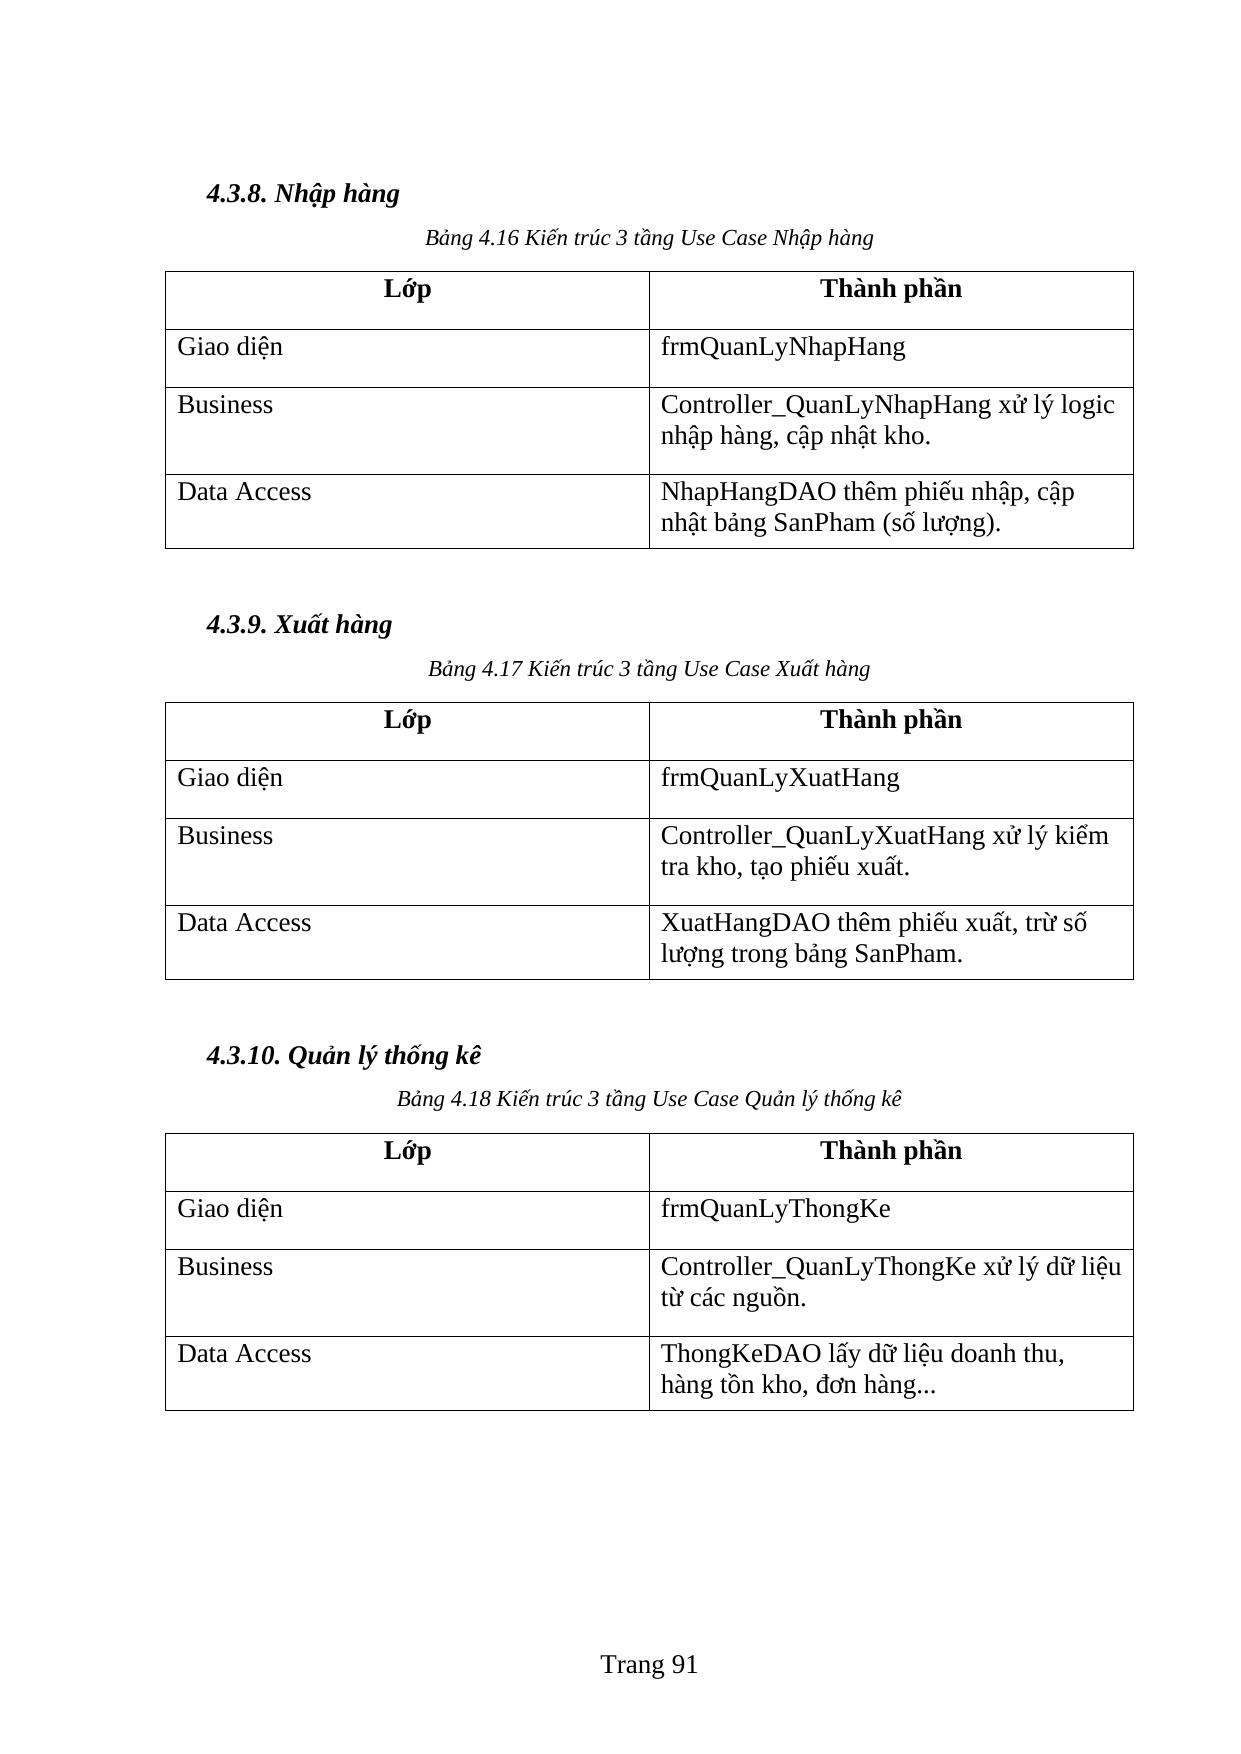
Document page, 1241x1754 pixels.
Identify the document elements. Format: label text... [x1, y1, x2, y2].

table_cell Giao diện [166, 761, 649, 818]
table_header Thành phần [650, 272, 1133, 329]
table_cell frmQuanLyXuatHang [650, 761, 1133, 818]
subtitle Nhập hàng [207, 177, 1122, 208]
table_cell ThongKeDAO lấy dữ liệu doanh thu, hàng tồn kho, đơn hàng... [650, 1337, 1133, 1409]
table_header Lớp [166, 272, 649, 329]
table_cell Controller_QuanLyThongKe xử lý dữ liệu từ các nguồn. [650, 1250, 1133, 1336]
table_cell Data Access [166, 1337, 649, 1409]
table_cell Giao diện [166, 330, 649, 387]
text Bảng 4.18 Kiến trúc 3 tầng Use Case Quản lý thống kê [177, 1086, 1122, 1112]
table_cell Data Access [166, 475, 649, 548]
table_header Lớp [166, 703, 649, 760]
table_cell frmQuanLyNhapHang [650, 330, 1133, 387]
table_header Thành phần [650, 1134, 1133, 1191]
subtitle Quản lý thống kê [207, 1039, 1122, 1070]
table_header Thành phần [650, 703, 1133, 760]
table_cell Business [166, 819, 649, 905]
table_cell Controller_QuanLyNhapHang xử lý logic nhập hàng, cập nhật kho. [650, 388, 1133, 474]
text Bảng 4.16 Kiến trúc 3 tầng Use Case Nhập hàng [177, 224, 1122, 250]
table_cell frmQuanLyThongKe [650, 1192, 1133, 1249]
table_cell Data Access [166, 906, 649, 979]
table_cell Giao diện [166, 1192, 649, 1249]
table_cell Business [166, 388, 649, 474]
table_cell Controller_QuanLyXuatHang xử lý kiểm tra kho, tạo phiếu xuất. [650, 819, 1133, 905]
subtitle Xuất hàng [207, 608, 1122, 639]
text Bảng 4.17 Kiến trúc 3 tầng Use Case Xuất hàng [177, 654, 1122, 681]
table_cell NhapHangDAO thêm phiếu nhập, cập nhật bảng SanPham (số lượng). [650, 475, 1133, 548]
table_header Lớp [166, 1134, 649, 1191]
table_cell Business [166, 1250, 649, 1336]
table_cell XuatHangDAO thêm phiếu xuất, trừ số lượng trong bảng SanPham. [650, 906, 1133, 979]
